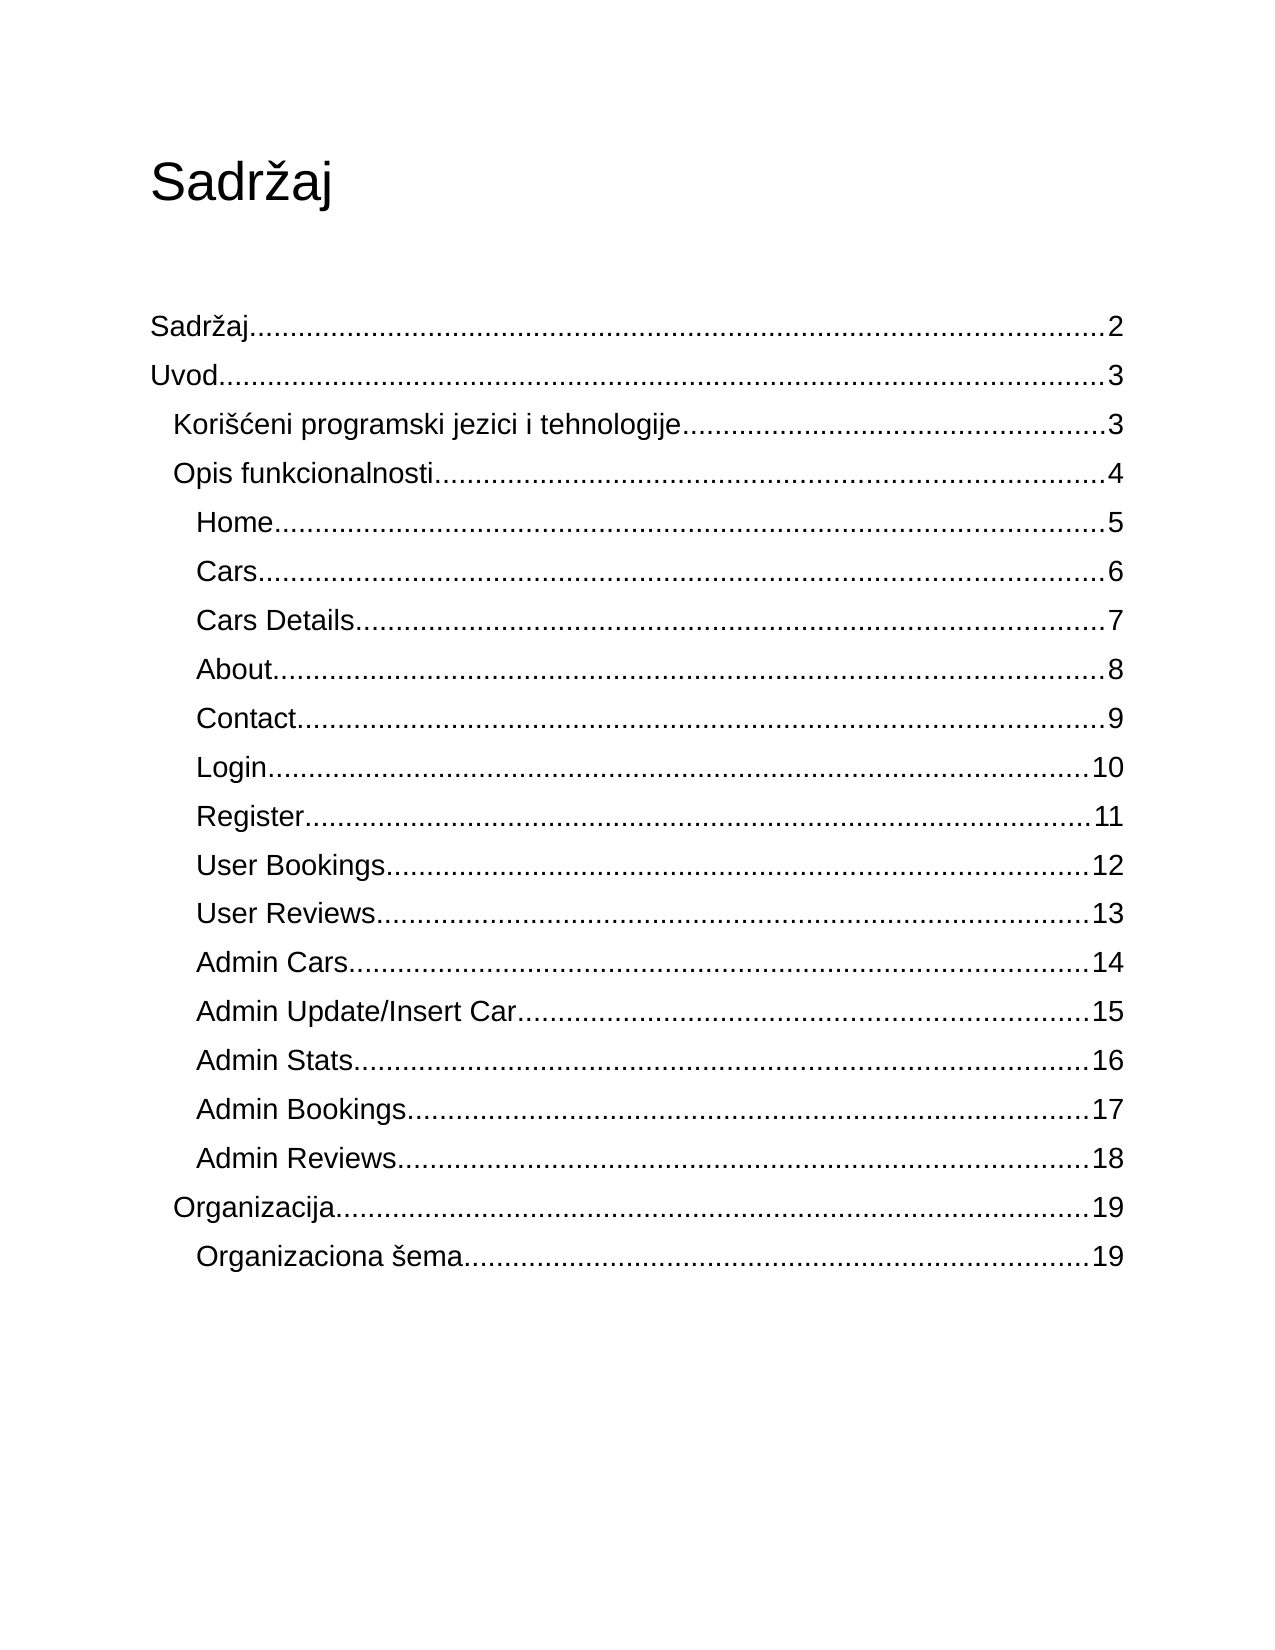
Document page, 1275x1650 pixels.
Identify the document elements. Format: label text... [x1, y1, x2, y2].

subtitle Sadržaj [150, 150, 1125, 212]
